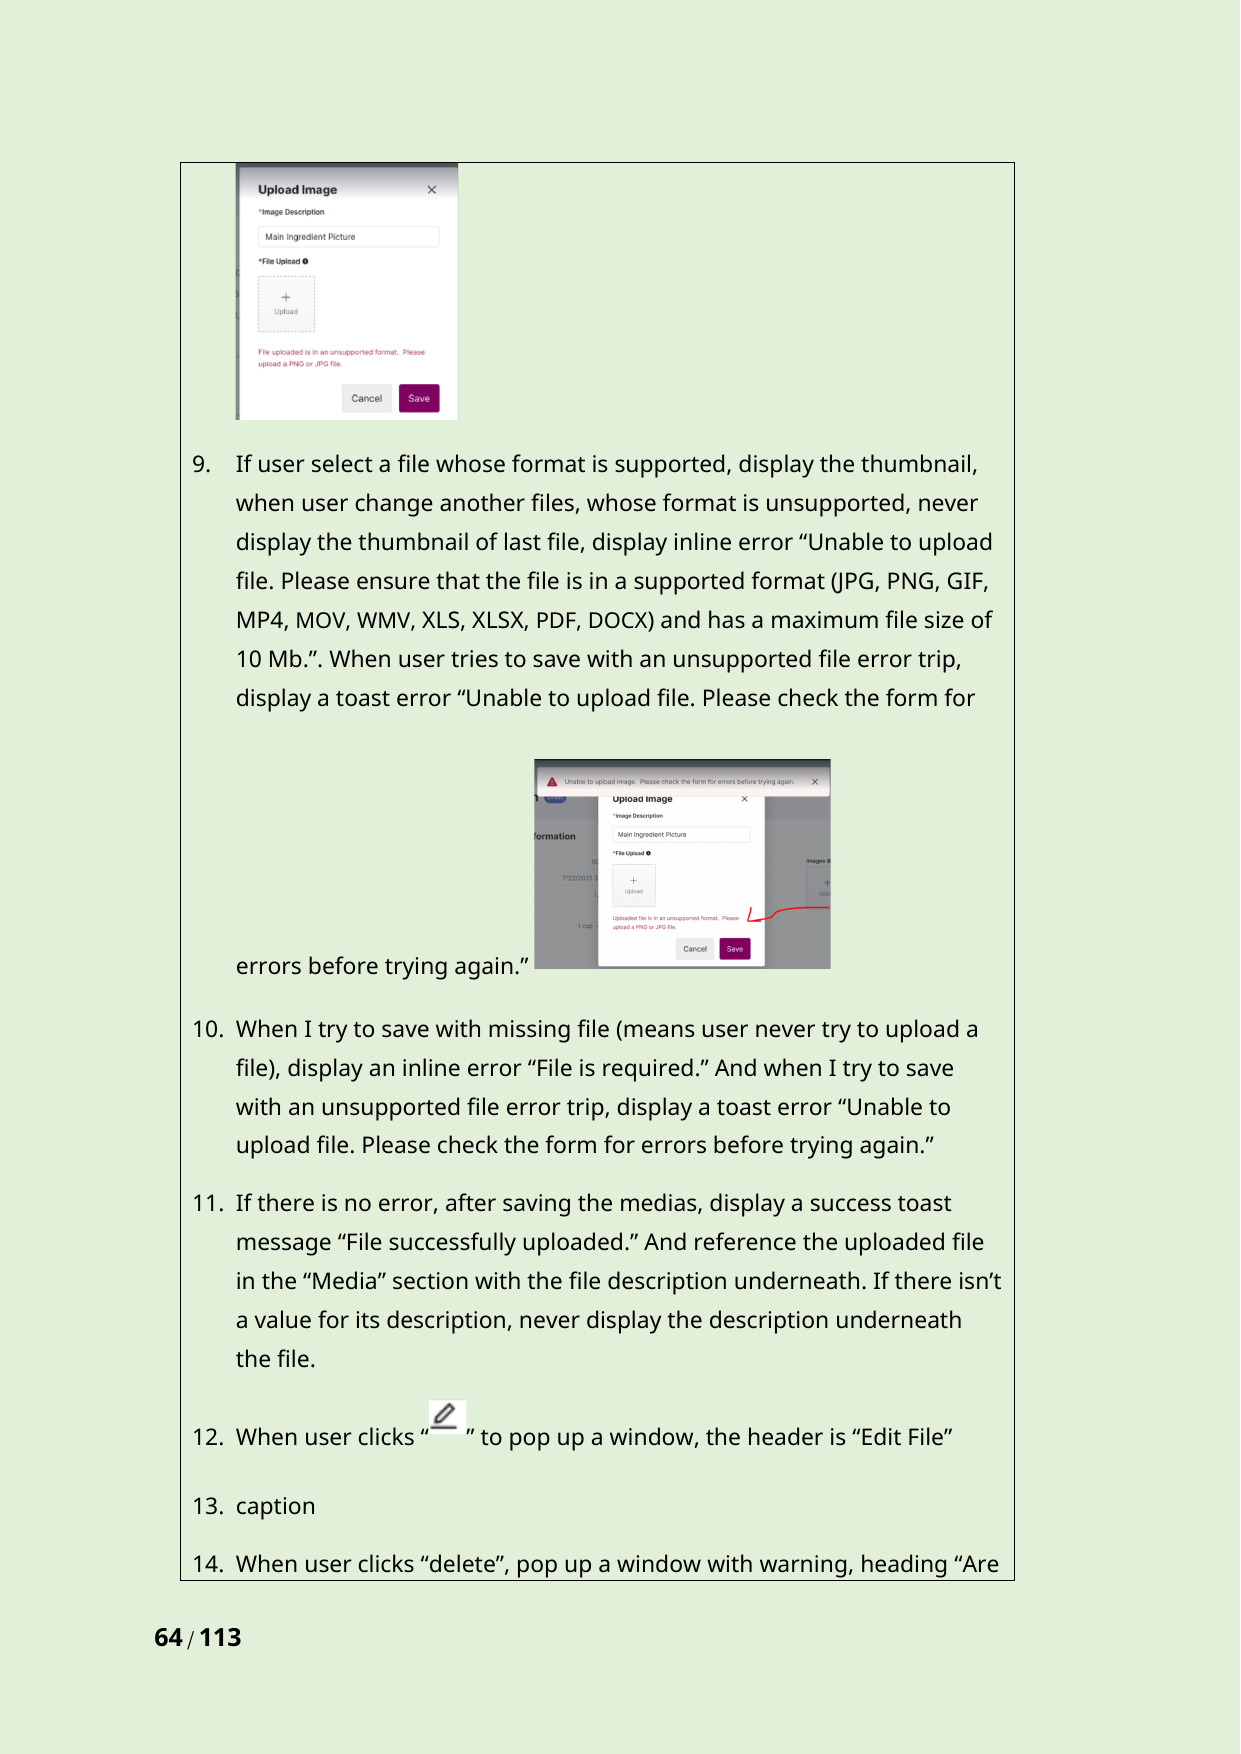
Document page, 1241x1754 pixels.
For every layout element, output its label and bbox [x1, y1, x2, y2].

picture [534, 759, 831, 969]
table_cell [181, 163, 1014, 1579]
picture [428, 1399, 467, 1434]
picture [235, 163, 459, 420]
